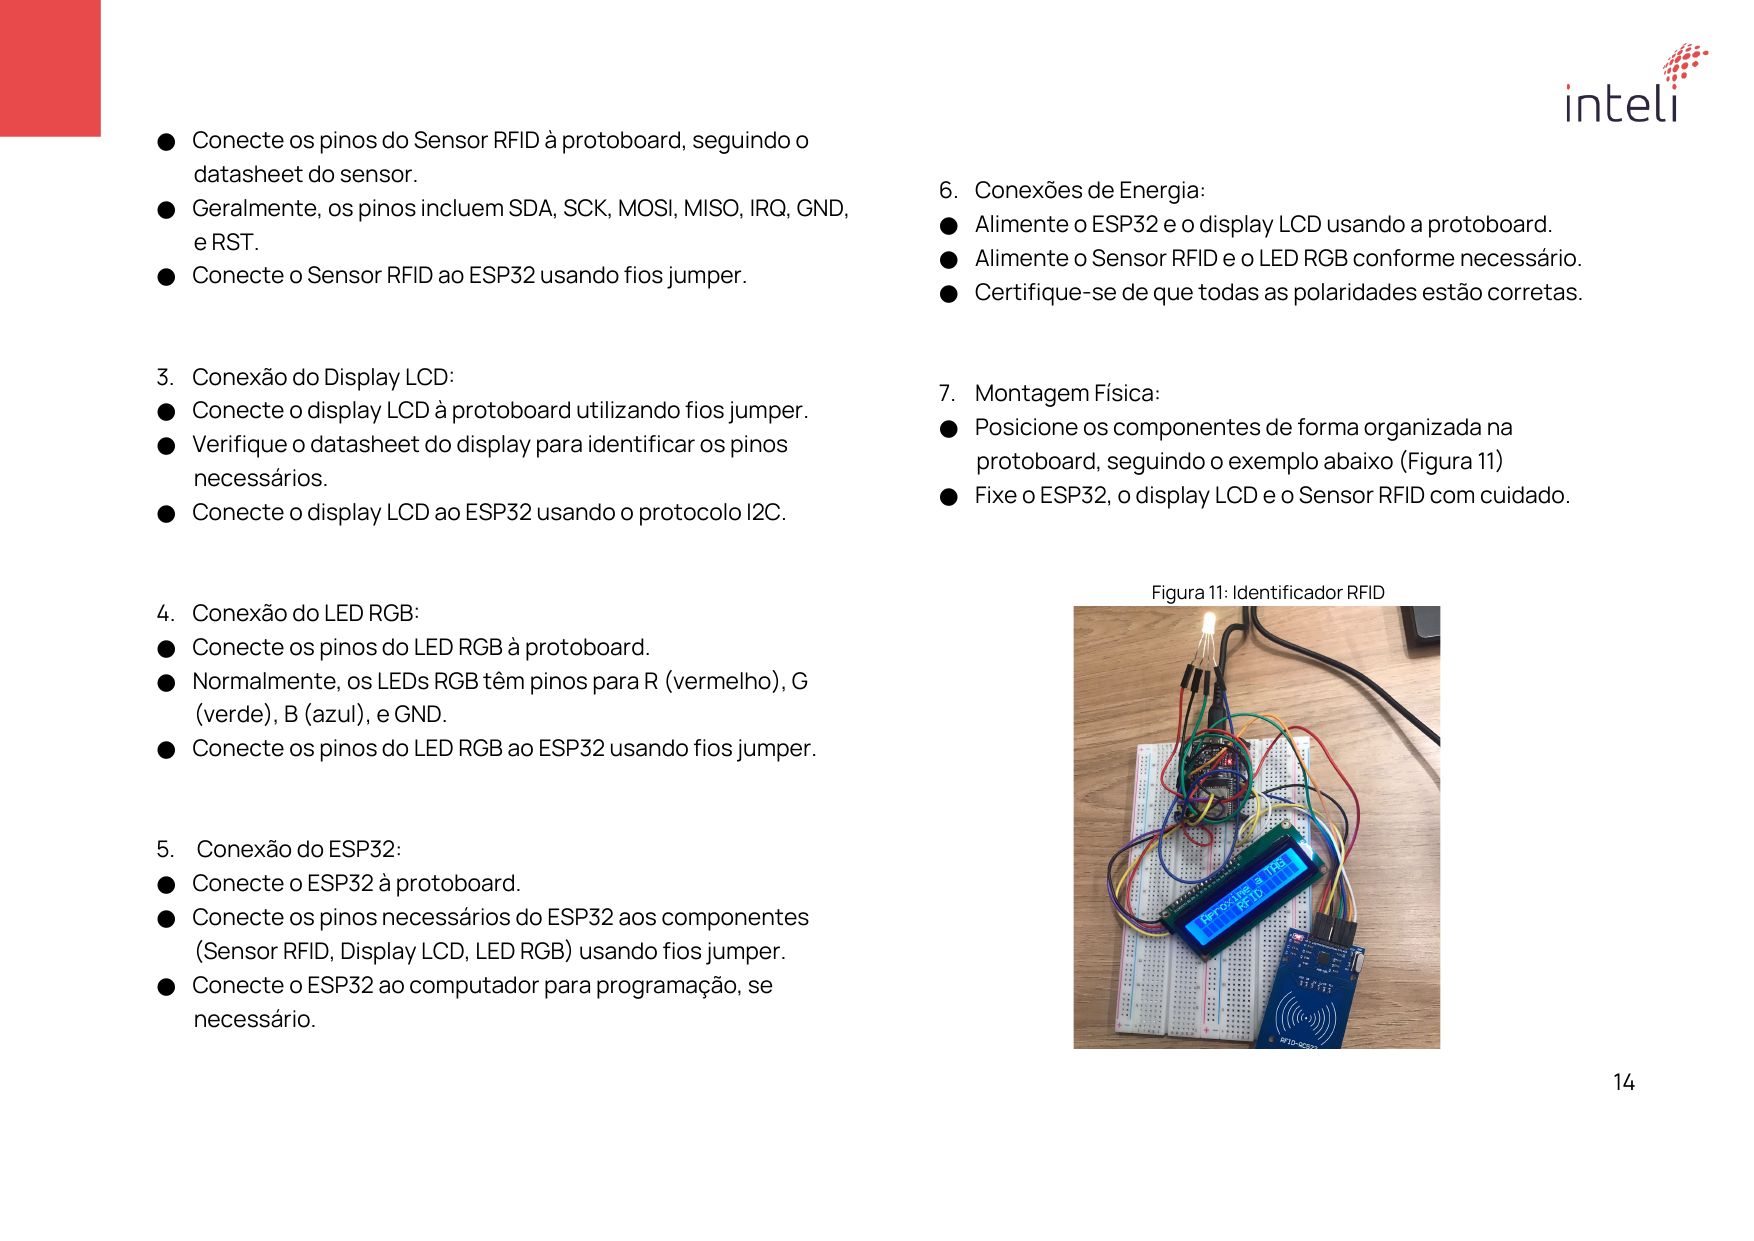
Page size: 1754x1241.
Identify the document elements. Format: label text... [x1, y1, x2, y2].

list Conecte os pinos do Sensor RFID à protoboard, seguindo o datasheet do sensor. [156, 124, 852, 189]
list Conecte o display LCD à protoboard utilizando fios jumper. [156, 394, 852, 426]
list Conecte o ESP32 ao computador para programação, se necessário. [156, 969, 852, 1034]
list Normalmente, os LEDs RGB têm pinos para R (vermelho), G (verde), B (azul), e GND. [156, 664, 852, 730]
list Conecte o ESP32 à protoboard. [156, 867, 852, 898]
list Geralmente, os pinos incluem SDA, SCK, MOSI, MISO, IRQ, GND, e RST. [156, 192, 852, 257]
list Conexão do LED RGB: [156, 597, 852, 628]
text Figura 11: Identificador RFID [901, 580, 1636, 605]
list Conexão do Display LCD: [156, 360, 852, 392]
list Conecte o Sensor RFID ao ESP32 usando fios jumper. [156, 259, 852, 291]
list Conecte os pinos necessários do ESP32 aos componentes (Sensor RFID, Display LCD, LED RGB) usando fios jumper. [156, 901, 852, 966]
list Montagem Física: [939, 377, 1636, 408]
list Verifique o datasheet do display para identificar os pinos necessários. [156, 428, 852, 493]
picture [1566, 43, 1709, 122]
picture [1073, 606, 1441, 1049]
list Fixe o ESP32, o display LCD e o Sensor RFID com cuidado. [939, 479, 1636, 510]
list Posicione os componentes de forma organizada na protoboard, seguindo o exemplo abaixo (Figura 11) [939, 411, 1636, 476]
list Alimente o Sensor RFID e o LED RGB conforme necessário. [939, 242, 1636, 273]
list Certifique-se de que todas as polaridades estão corretas. [939, 276, 1636, 307]
picture [0, 0, 101, 137]
list Conexão do ESP32: [156, 833, 852, 865]
list Conexões de Energia: [939, 174, 1636, 206]
list Conecte os pinos do LED RGB ao ESP32 usando fios jumper. [156, 732, 852, 764]
list Alimente o ESP32 e o display LCD usando a protoboard. [939, 208, 1636, 240]
list Conecte o display LCD ao ESP32 usando o protocolo I2C. [156, 496, 852, 527]
list Conecte os pinos do LED RGB à protoboard. [156, 631, 852, 662]
